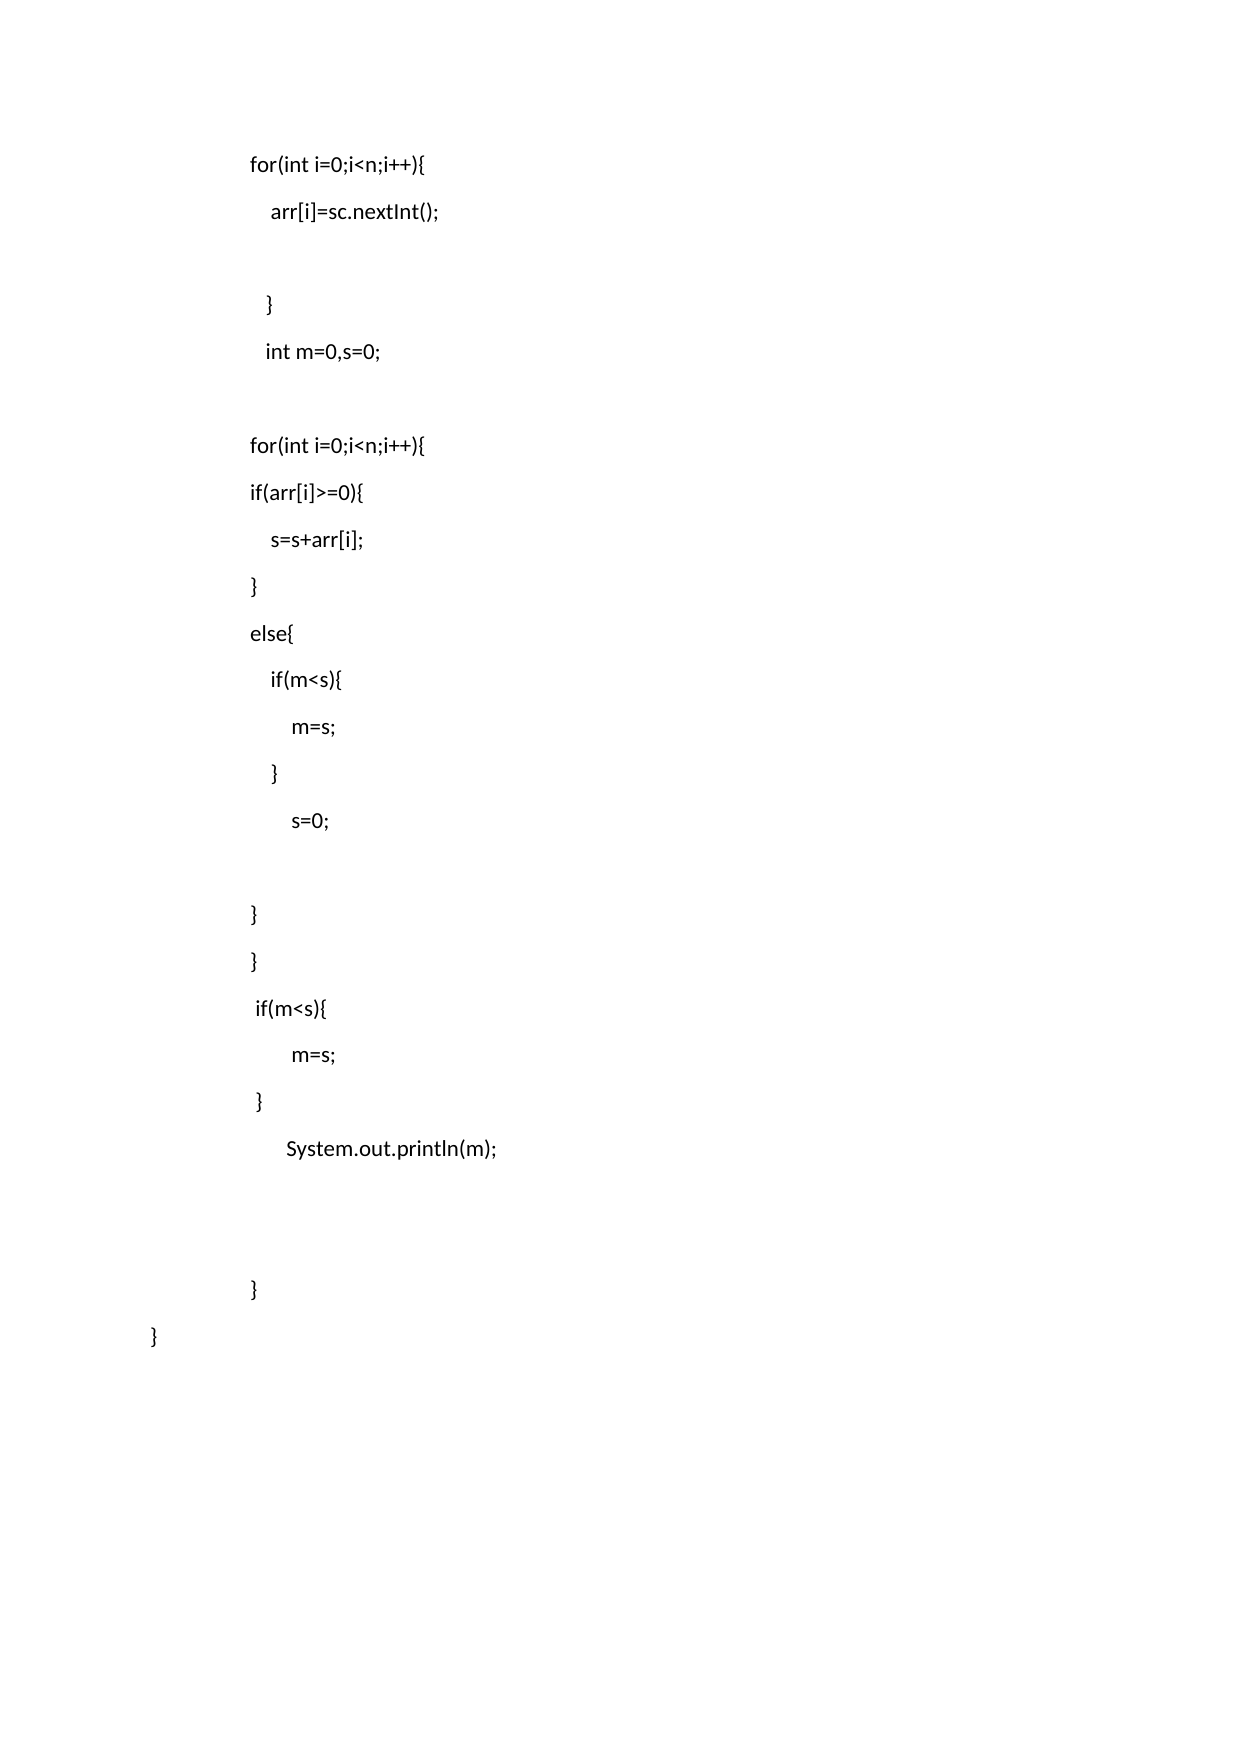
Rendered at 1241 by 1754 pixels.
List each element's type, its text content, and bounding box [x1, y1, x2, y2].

text s=0; [150, 806, 1090, 834]
text else{ [150, 619, 1090, 647]
text } [150, 759, 1090, 787]
text } [150, 947, 1090, 975]
text arr[i]=sc.nextInt(); [150, 197, 1090, 225]
text if(m<s){ [150, 994, 1090, 1022]
text } [150, 572, 1090, 600]
text System.out.println(m); [150, 1134, 1090, 1162]
text m=s; [150, 1041, 1090, 1069]
text } [150, 900, 1090, 928]
text } [150, 1087, 1090, 1116]
text m=s; [150, 712, 1090, 741]
text } [150, 291, 1090, 319]
text int m=0,s=0; [150, 337, 1090, 366]
text for(int i=0;i<n;i++){ [150, 431, 1090, 459]
text } [150, 1275, 1090, 1303]
text for(int i=0;i<n;i++){ [150, 150, 1090, 178]
text s=s+arr[i]; [150, 525, 1090, 553]
text if(arr[i]>=0){ [150, 478, 1090, 506]
text if(m<s){ [150, 666, 1090, 694]
text } [150, 1322, 1090, 1350]
